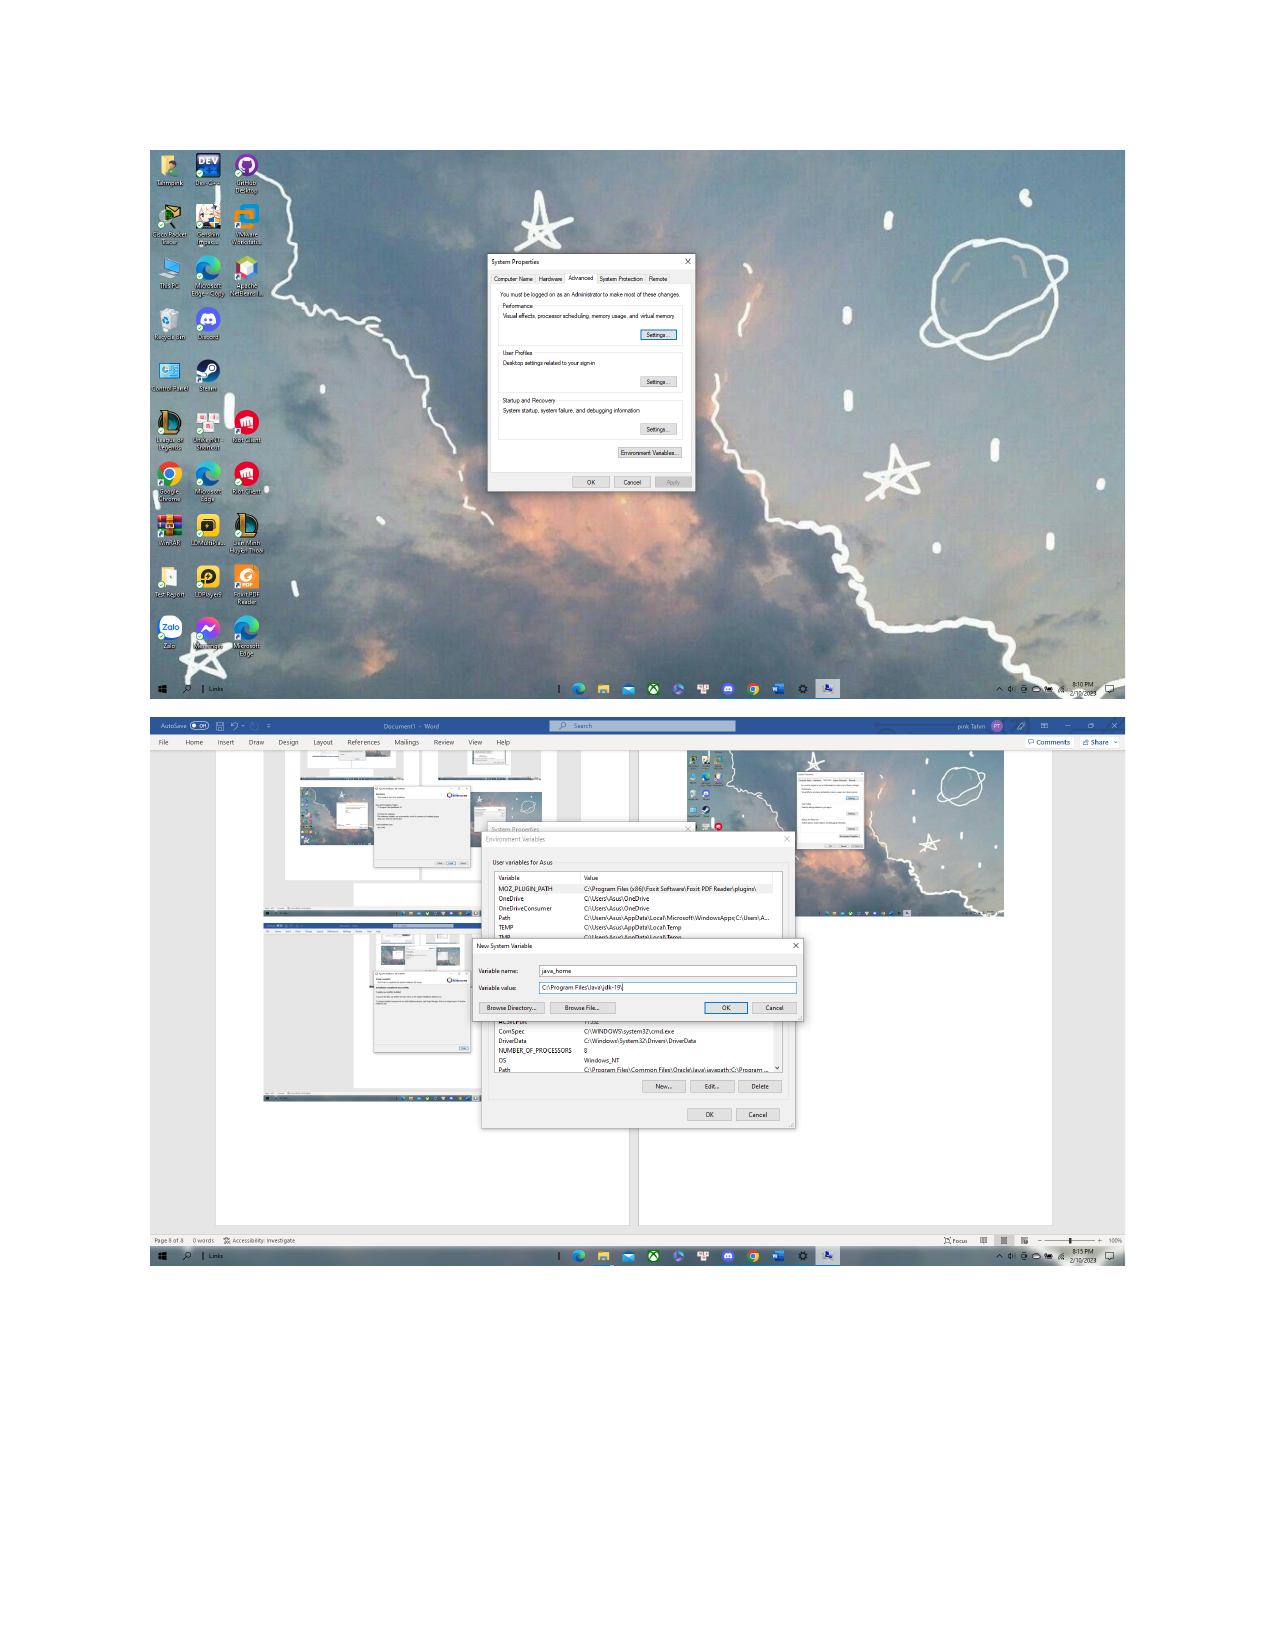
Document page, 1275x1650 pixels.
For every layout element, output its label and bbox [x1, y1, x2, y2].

picture [150, 150, 1125, 699]
picture [150, 717, 1125, 1266]
